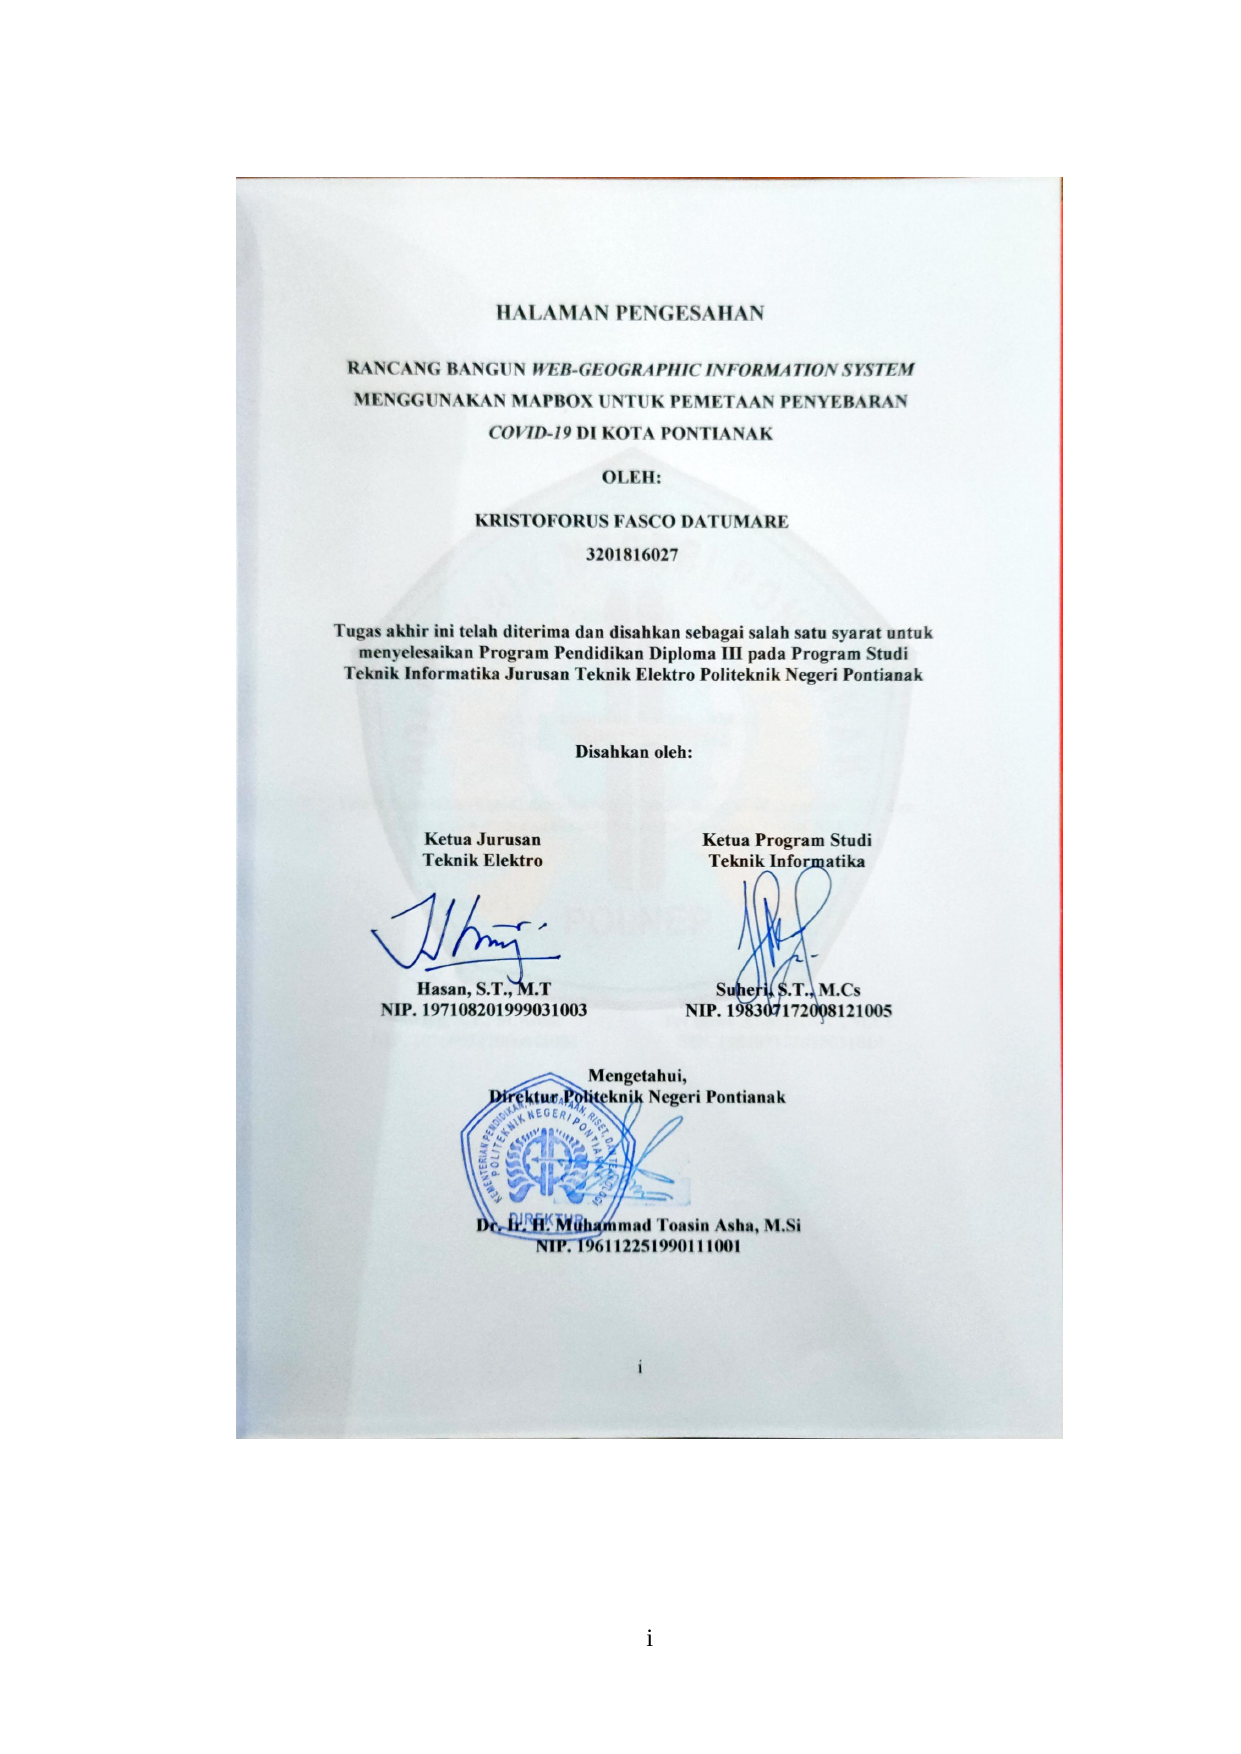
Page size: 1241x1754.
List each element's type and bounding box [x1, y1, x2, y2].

picture [236, 177, 1063, 1439]
